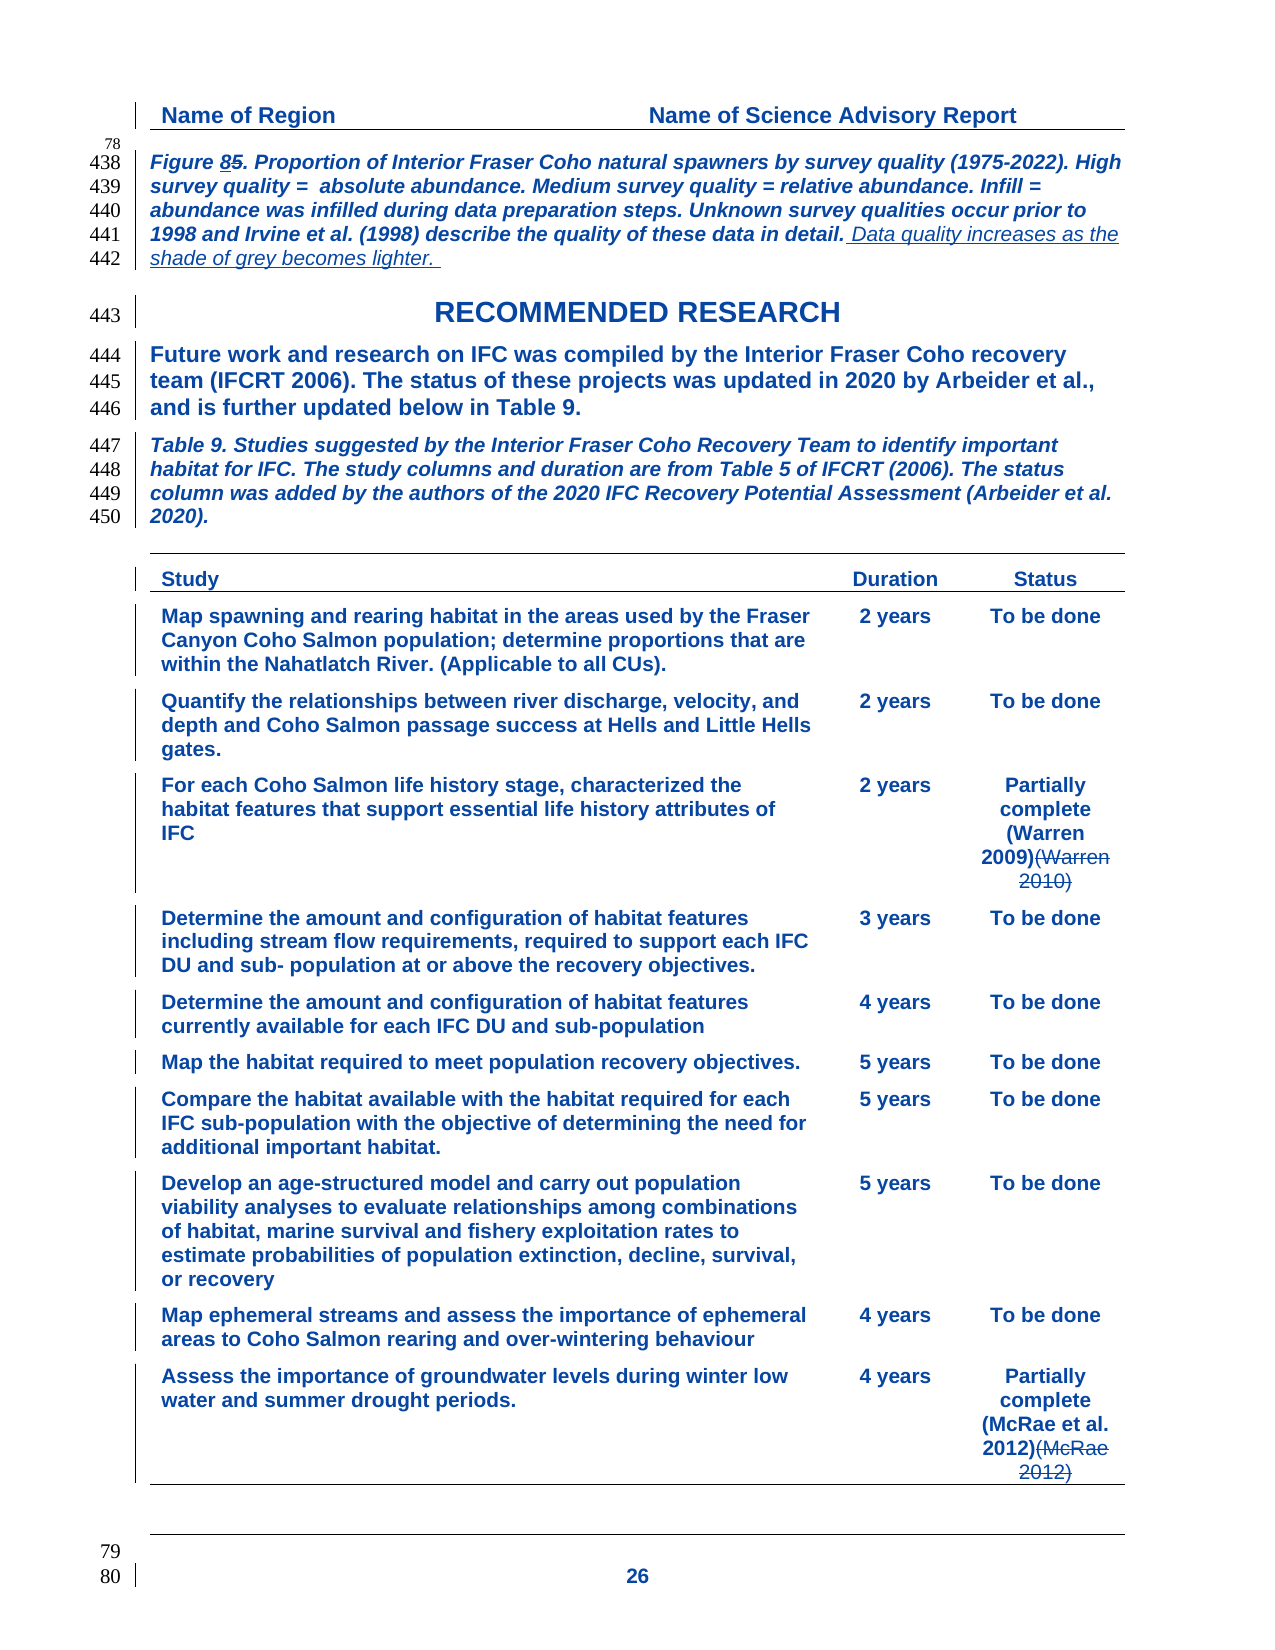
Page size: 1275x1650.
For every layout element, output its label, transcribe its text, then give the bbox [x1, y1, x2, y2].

table_cell 5 years [825, 1074, 966, 1158]
table_cell Map spawning and rearing habitat in the areas used by the Fraser Canyon Coho Salmon population; determine proportions that are within the Nahatlatch River. (Applicable to all CUs). [150, 592, 825, 676]
table_header Duration [825, 554, 966, 591]
table_header Status [966, 554, 1125, 591]
table_cell Determine the amount and configuration of habitat features currently available for each IFC DU and sub-population [150, 977, 825, 1038]
table_cell Map the habitat required to meet population recovery objectives. [150, 1038, 825, 1074]
table_cell 2 years [825, 676, 966, 761]
table_cell To be done [966, 977, 1125, 1038]
table_cell 4 years [825, 1351, 966, 1483]
table_cell 5 years [825, 1038, 966, 1074]
table_cell 2 years [825, 761, 966, 893]
table_cell 5 years [825, 1159, 966, 1291]
table_cell Partially complete [966, 1351, 1125, 1483]
table_cell To be done [966, 893, 1125, 977]
table_cell To be done [966, 1038, 1125, 1074]
table_cell Map ephemeral streams and assess the importance of ephemeral areas to Coho Salmon rearing and over-wintering behaviour [150, 1291, 825, 1351]
table_header Study [150, 554, 825, 591]
table_cell To be done [966, 1291, 1125, 1351]
table_cell To be done [966, 1074, 1125, 1158]
table_cell Determine the amount and configuration of habitat features including stream flow requirements, required to support each IFC DU and sub- population at or above the recovery objectives. [150, 893, 825, 977]
table_cell Assess the importance of groundwater levels during winter low water and summer drought periods. [150, 1351, 825, 1483]
subtitle RECOMMENDED RESEARCH [150, 295, 1125, 328]
table_cell 3 years [825, 893, 966, 977]
table_cell For each Coho Salmon life history stage, characterized the habitat features that support essential life history attributes of IFC [150, 761, 825, 893]
table_cell Partially complete [966, 761, 1125, 893]
text Table 9. Studies suggested by the Interior Fraser Coho Recovery Team to identify important habitat for IFC. The study columns and duration are from Table 5 of IFCRT (2006). The status column was added by the authors of the 2020 IFC Recovery Potential Assessment (Arbeider et al. 2020). [150, 432, 1125, 528]
table_cell 2 years [825, 592, 966, 676]
table_cell To be done [966, 1159, 1125, 1291]
table_cell Compare the habitat available with the habitat required for each IFC sub-population with the objective of determining the need for additional important habitat. [150, 1074, 825, 1158]
text Figure . Proportion of Interior Fraser Coho natural spawners by survey quality (1975-2022). High survey quality = absolute abundance. Medium survey quality = relative abundance. Infill = abundance was infilled during data preparation steps. Unknown survey qualities occur prior to 1998 and Irvine et al. (1998) describe the quality of these data in detail. [150, 150, 1125, 270]
table_cell 4 years [825, 1291, 966, 1351]
table_cell To be done [966, 592, 1125, 676]
table_cell 4 years [825, 977, 966, 1038]
text Future work and research on IFC was compiled by the Interior Fraser Coho recovery team (IFCRT 2006). The status of these projects was updated in 2020 by Arbeider et al., and is further updated below in Table 9. [150, 341, 1125, 420]
table_cell To be done [966, 676, 1125, 761]
table_cell Develop an age-structured model and carry out population viability analyses to evaluate relationships among combinations of habitat, marine survival and fishery exploitation rates to estimate probabilities of population extinction, decline, survival, or recovery [150, 1159, 825, 1291]
table_cell Quantify the relationships between river discharge, velocity, and depth and Coho Salmon passage success at Hells and Little Hells gates. [150, 676, 825, 761]
